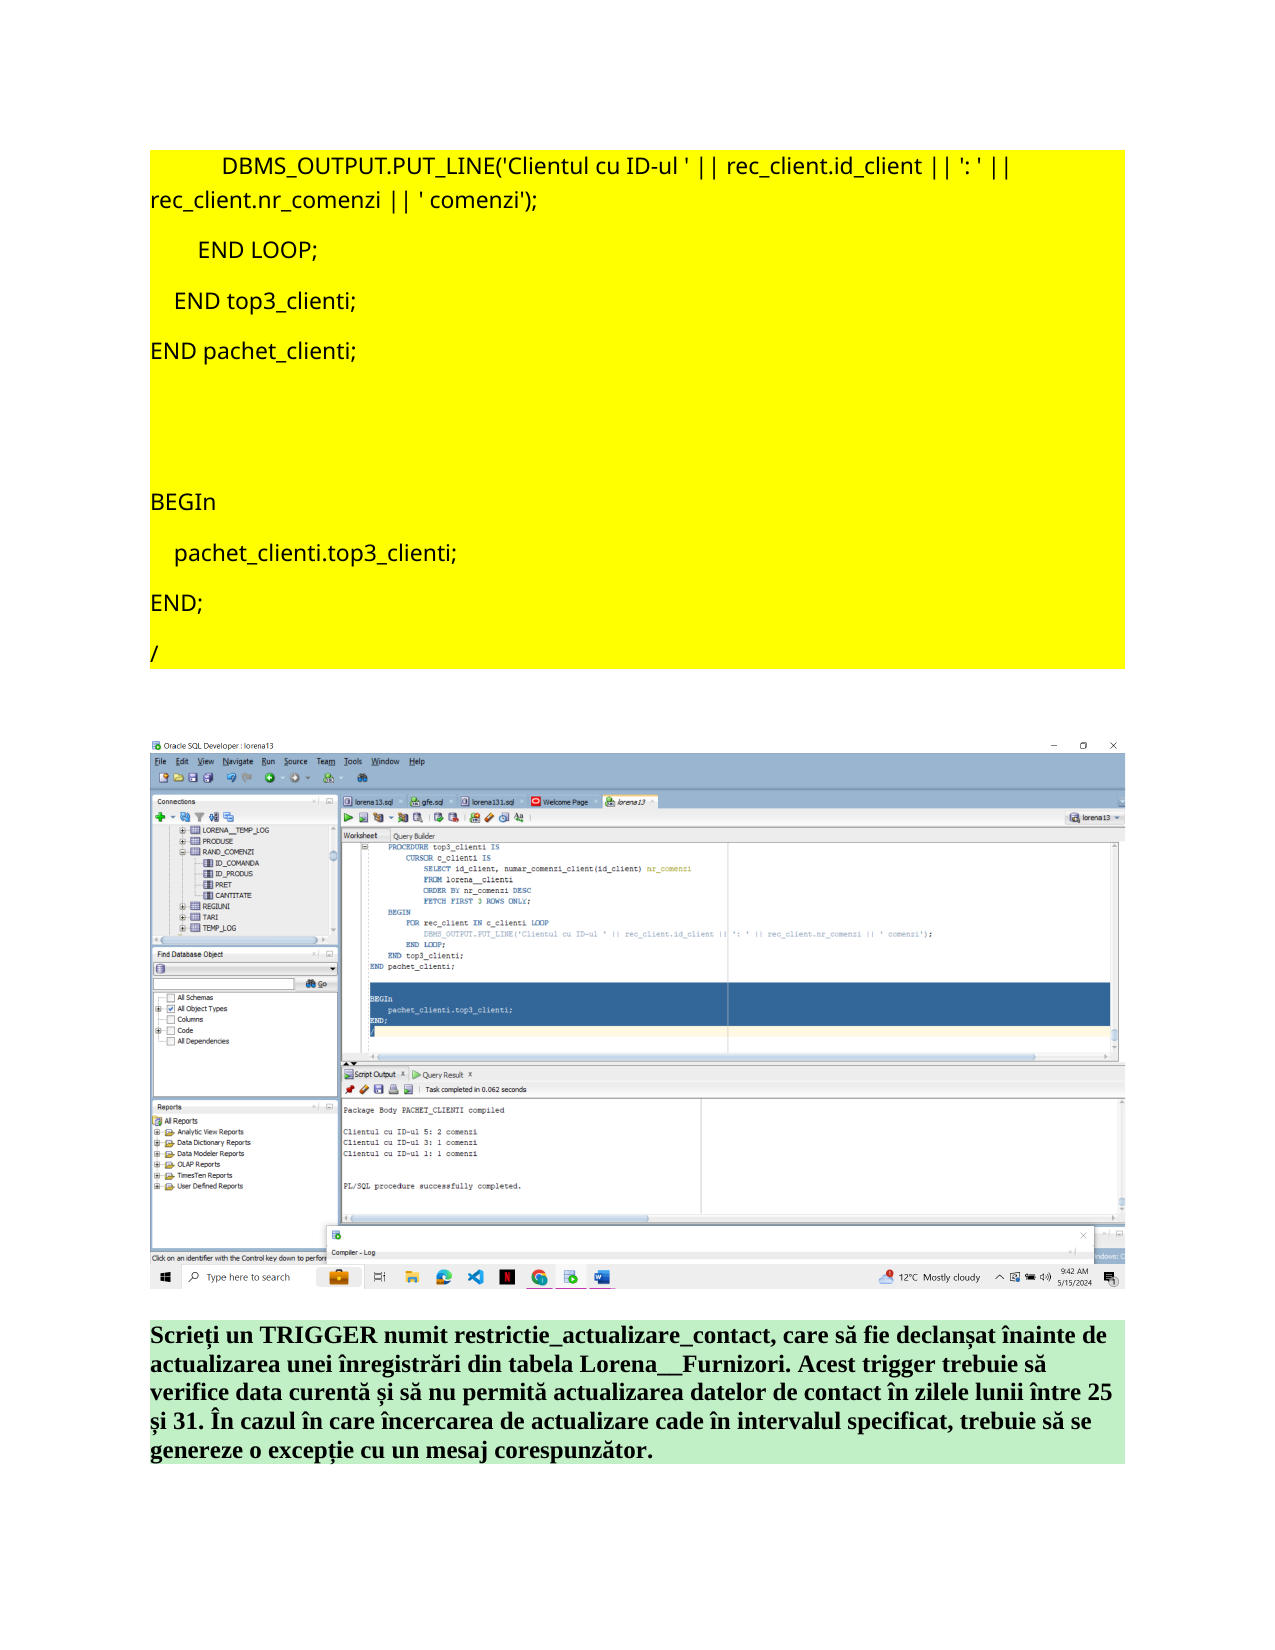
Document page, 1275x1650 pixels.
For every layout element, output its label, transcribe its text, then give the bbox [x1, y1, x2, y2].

text pachet_clienti.top3_clienti; [150, 537, 1125, 568]
text BEGIn [150, 486, 1125, 517]
text END pachet_clienti; [150, 335, 1125, 366]
text END top3_clienti; [150, 284, 1125, 316]
text END LOOP; [150, 234, 1125, 265]
text / [150, 637, 1125, 669]
picture [150, 738, 1125, 1289]
text Scrieți un TRIGGER numit restrictie_actualizare_contact, care să fie declanșat înainte de actualizarea unei înregistrări din tabela Lorena__Furnizori. Acest trigger trebuie să verifice data curentă și să nu permită actualizarea datelor de contact în zilele lunii între 25 și 31. În cazul în care încercarea de actualizare cade în intervalul specificat, trebuie să se genereze o excepție cu un mesaj corespunzător. [150, 1320, 1125, 1464]
text DBMS_OUTPUT.PUT_LINE('Clientul cu ID-ul ' || rec_client.id_client || ': ' || rec_client.nr_comenzi || ' comenzi'); [150, 150, 1125, 215]
text END; [150, 587, 1125, 618]
